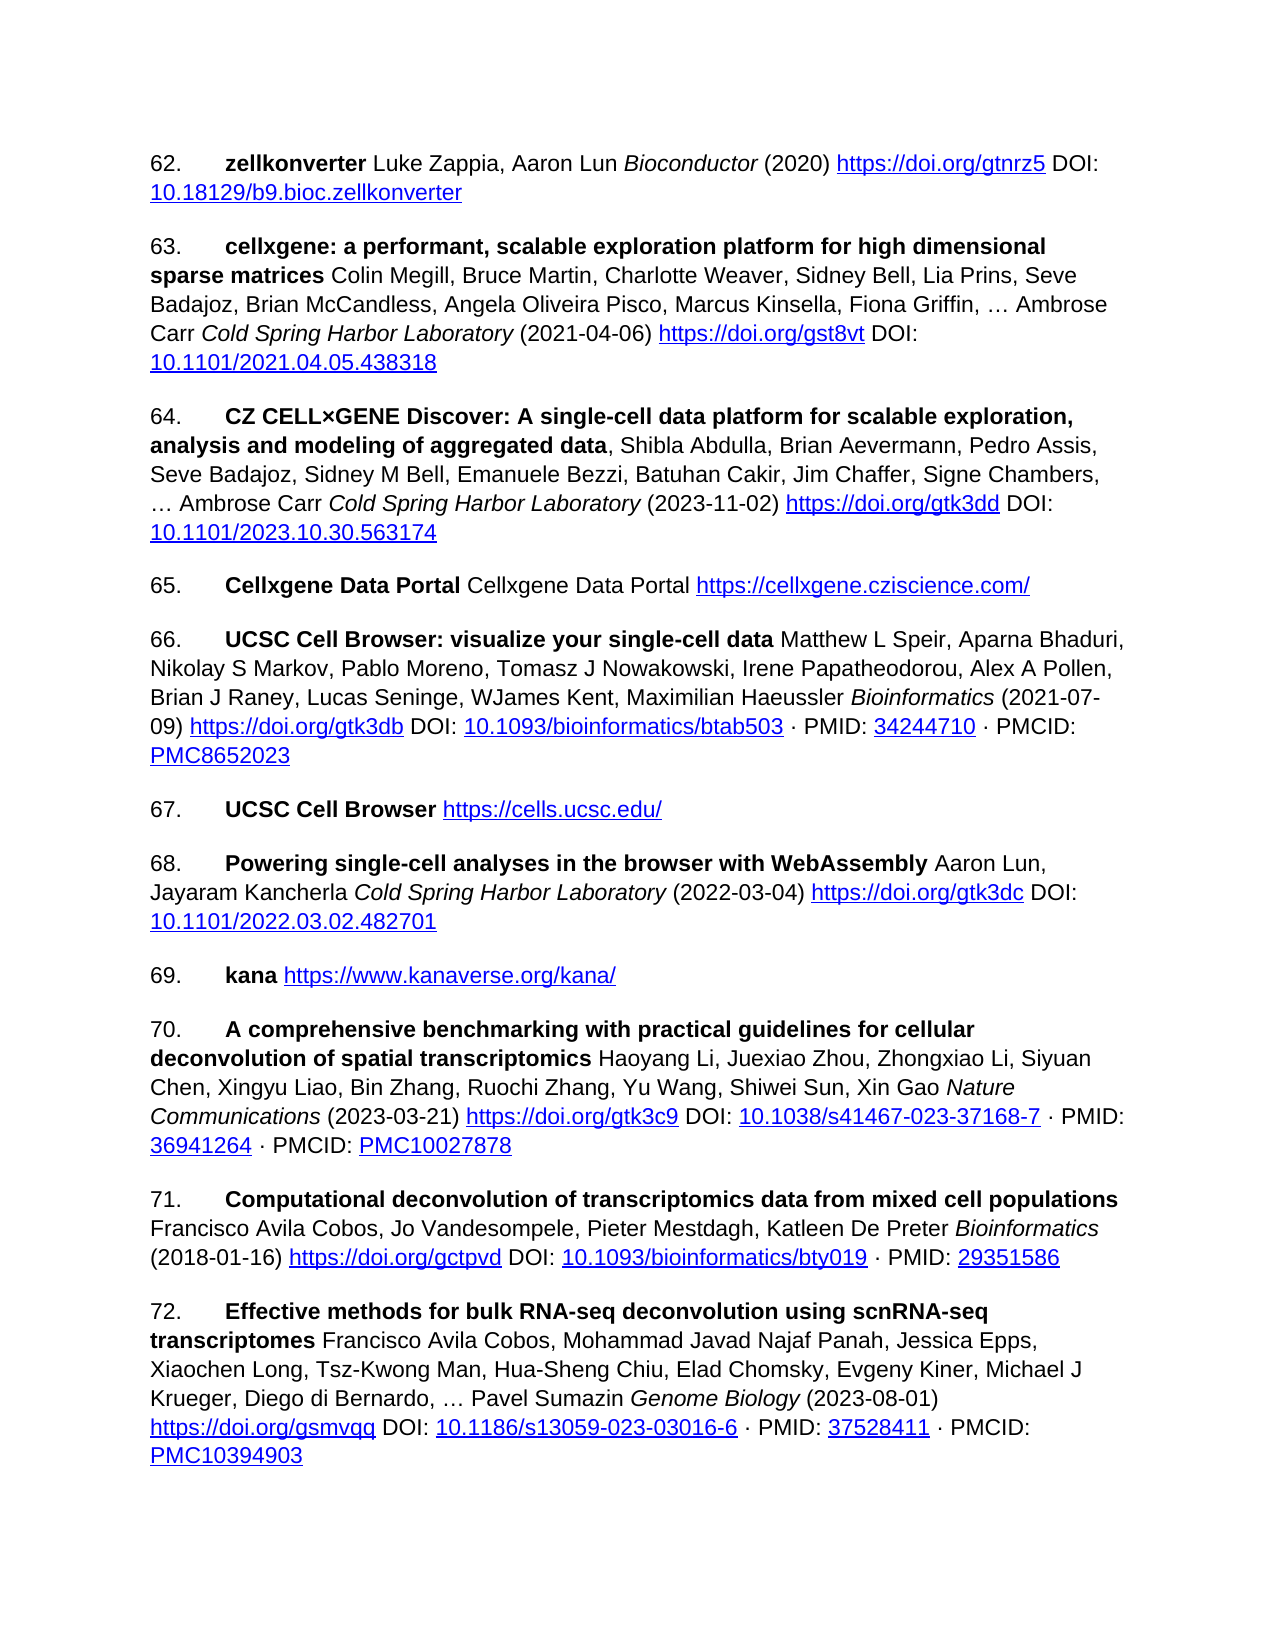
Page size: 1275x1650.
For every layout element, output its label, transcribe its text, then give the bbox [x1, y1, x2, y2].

text 69. kana https://www.kanaverse.org/kana/ [150, 962, 1125, 988]
text 62. zellkonverter Luke Zappia, Aaron Lun Bioconductor (2020) https://doi.org/gtnrz5 DOI: 10.18129/b9.bioc.zellkonverter [150, 150, 1125, 205]
text 68. Powering single-cell analyses in the browser with WebAssembly Aaron Lun, Jayaram Kancherla Cold Spring Harbor Laboratory (2022-03-04) https://doi.org/gtk3dc DOI: 10.1101/2022.03.02.482701 [150, 850, 1125, 934]
text 65. Cellxgene Data Portal Cellxgene Data Portal https://cellxgene.cziscience.com/ [150, 572, 1125, 599]
text 70. A comprehensive benchmarking with practical guidelines for cellular deconvolution of spatial transcriptomics Haoyang Li, Juexiao Zhou, Zhongxiao Li, Siyuan Chen, Xingyu Liao, Bin Zhang, Ruochi Zhang, Yu Wang, Shiwei Sun, Xin Gao Nature Communications (2023-03-21) https://doi.org/gtk3c9 DOI: 10.1038/s41467-023-37168-7 · PMID: 36941264 · PMCID: PMC10027878 [150, 1016, 1125, 1158]
text 67. UCSC Cell Browser https://cells.ucsc.edu/ [150, 796, 1125, 823]
text 72. Effective methods for bulk RNA-seq deconvolution using scnRNA-seq transcriptomes Francisco Avila Cobos, Mohammad Javad Najaf Panah, Jessica Epps, Xiaochen Long, Tsz-Kwong Man, Hua-Sheng Chiu, Elad Chomsky, Evgeny Kiner, Michael J Krueger, Diego di Bernardo, … Pavel Sumazin Genome Biology (2023-08-01) https://doi.org/gsmvqq DOI: 10.1186/s13059-023-03016-6 · PMID: 37528411 · PMCID: PMC10394903 [150, 1298, 1125, 1469]
text 66. UCSC Cell Browser: visualize your single-cell data Matthew L Speir, Aparna Bhaduri, Nikolay S Markov, Pablo Moreno, Tomasz J Nowakowski, Irene Papatheodorou, Alex A Pollen, Brian J Raney, Lucas Seninge, WJames Kent, Maximilian Haeussler Bioinformatics (2021-07-09) https://doi.org/gtk3db DOI: 10.1093/bioinformatics/btab503 · PMID: 34244710 · PMCID: PMC8652023 [150, 626, 1125, 769]
text 64. CZ CELL×GENE Discover: A single-cell data platform for scalable exploration, analysis and modeling of aggregated data, Shibla Abdulla, Brian Aevermann, Pedro Assis, Seve Badajoz, Sidney M Bell, Emanuele Bezzi, Batuhan Cakir, Jim Chaffer, Signe Chambers, … Ambrose Carr Cold Spring Harbor Laboratory (2023-11-02) https://doi.org/gtk3dd DOI: 10.1101/2023.10.30.563174 [150, 403, 1125, 545]
text 63. cellxgene: a performant, scalable exploration platform for high dimensional sparse matrices Colin Megill, Bruce Martin, Charlotte Weaver, Sidney Bell, Lia Prins, Seve Badajoz, Brian McCandless, Angela Oliveira Pisco, Marcus Kinsella, Fiona Griffin, … Ambrose Carr Cold Spring Harbor Laboratory (2021-04-06) https://doi.org/gst8vt DOI: 10.1101/2021.04.05.438318 [150, 233, 1125, 375]
text 71. Computational deconvolution of transcriptomics data from mixed cell populations Francisco Avila Cobos, Jo Vandesompele, Pieter Mestdagh, Katleen De Preter Bioinformatics (2018-01-16) https://doi.org/gctpvd DOI: 10.1093/bioinformatics/bty019 · PMID: 29351586 [150, 1186, 1125, 1270]
